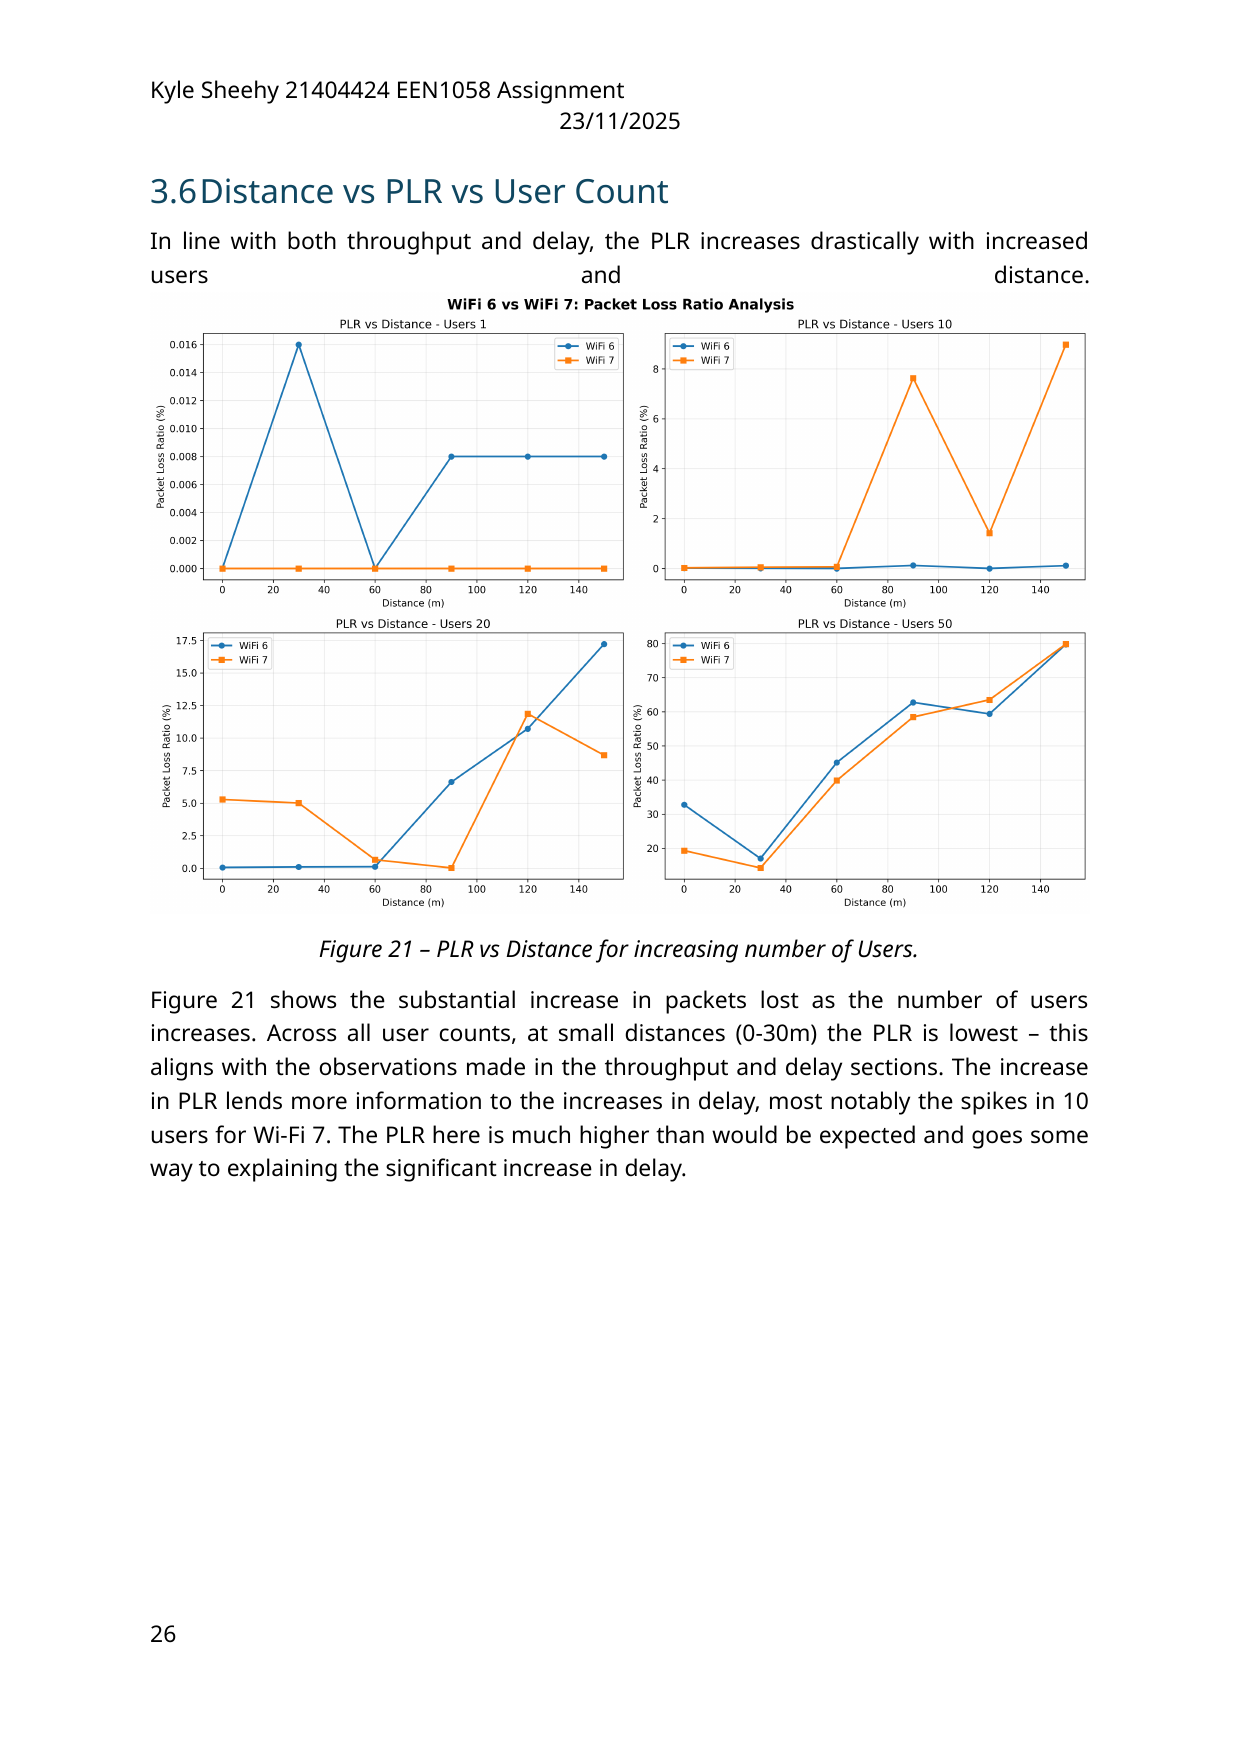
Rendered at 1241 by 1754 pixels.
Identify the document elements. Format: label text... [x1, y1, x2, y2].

picture [150, 292, 1091, 914]
text Figure 21 – PLR vs Distance for increasing number of Users. [150, 933, 1090, 964]
text In line with both throughput and delay, the PLR increases drastically with increased users and distance. [150, 225, 1090, 292]
subtitle Distance vs PLR vs User Count [150, 167, 1090, 213]
text Figure 21 shows the substantial increase in packets lost as the number of users increases. Across all user counts, at small distances (0-30m) the PLR is lowest – this aligns with the observations made in the throughput and delay sections. The increase in PLR lends more information to the increases in delay, most notably the spikes in 10 users for Wi-Fi 7. The PLR here is much higher than would be expected and goes some way to explaining the significant increase in delay. [150, 984, 1090, 1184]
